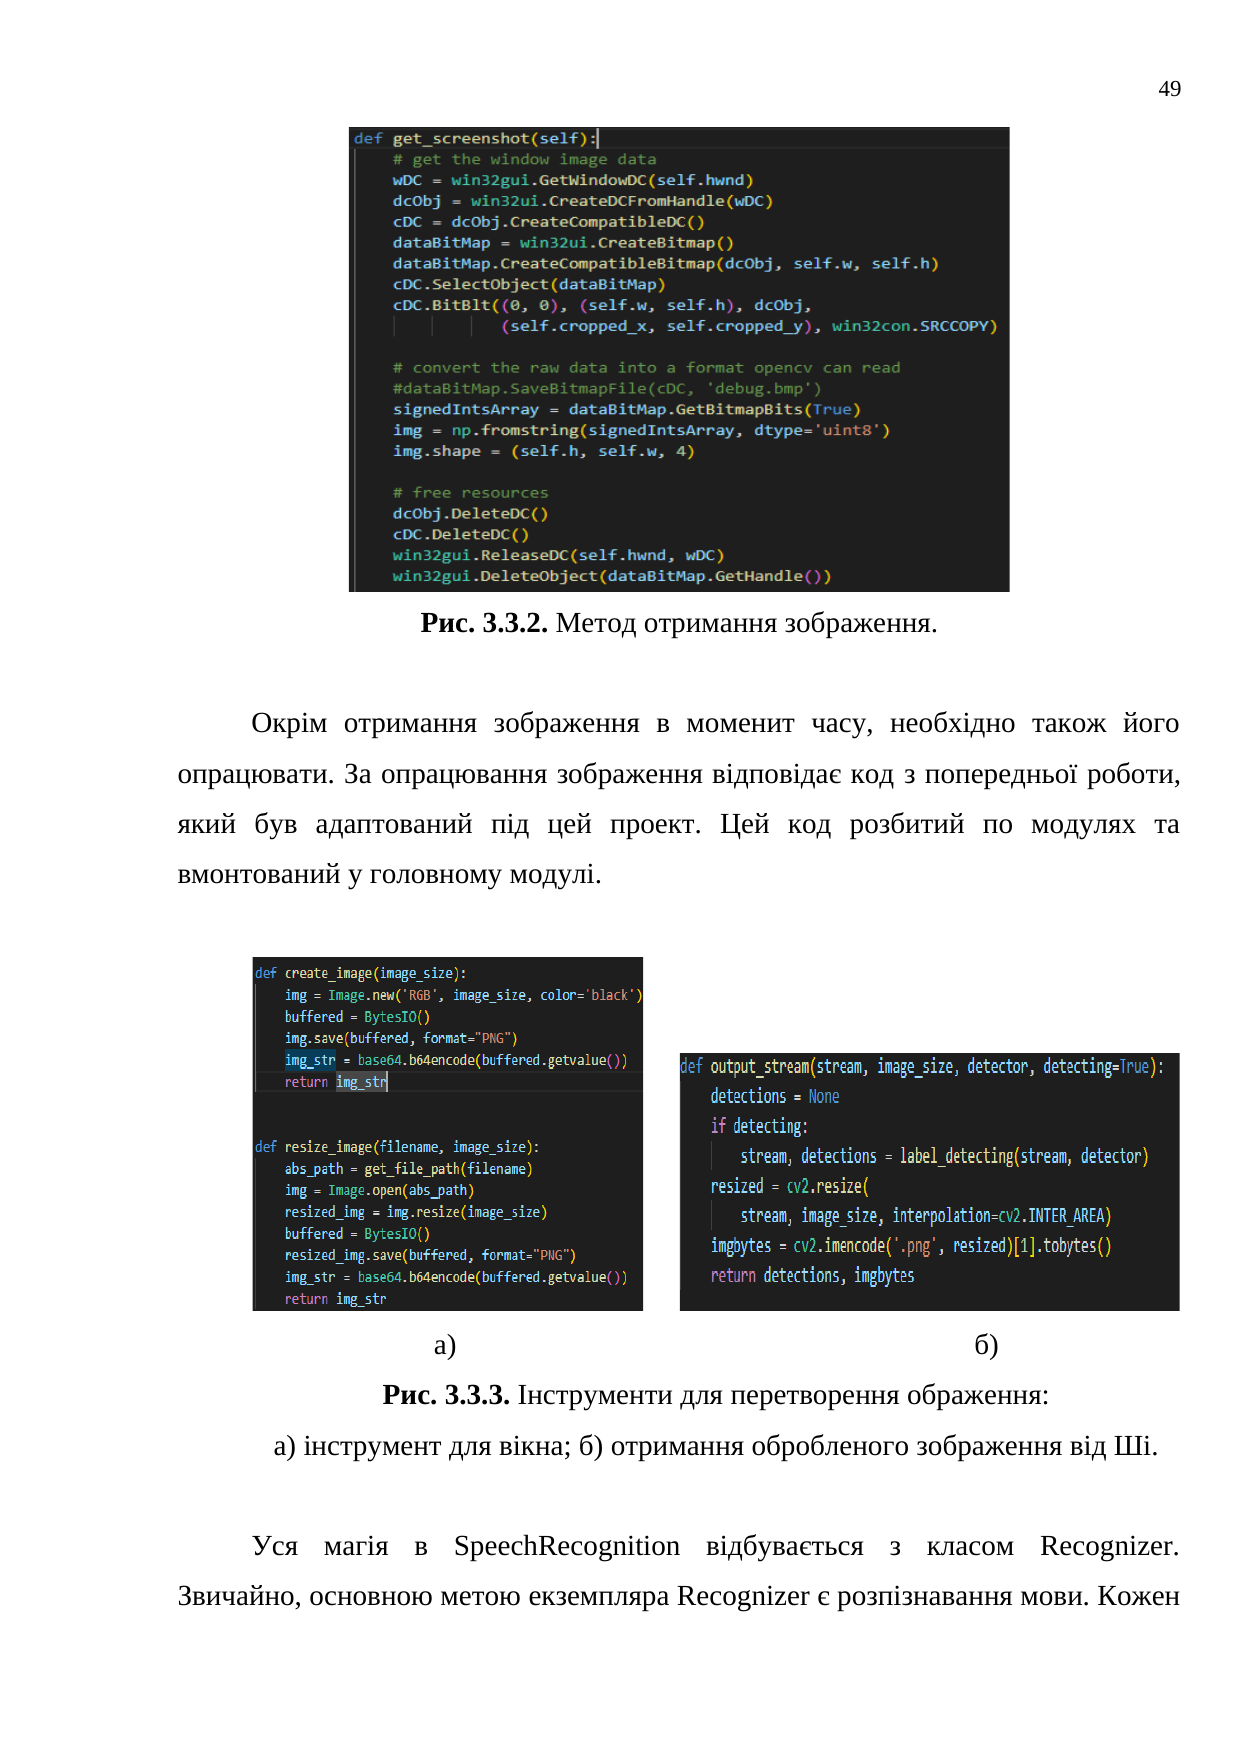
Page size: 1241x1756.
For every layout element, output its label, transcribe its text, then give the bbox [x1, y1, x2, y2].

picture [252, 957, 644, 1311]
text Рис. 3.3.2. Метод отримання зображення. [177, 605, 1181, 638]
picture [348, 127, 1010, 592]
text а) б) [177, 1327, 1181, 1361]
picture [679, 1053, 1180, 1311]
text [177, 1528, 1181, 1612]
text Окрім отримання зображення в моменит часу, необхідно також його опрацювати. За опрацювання зображення відповідає код з попередньої роботи, який був адаптований під цей проект. Цей код розбитий по модулях та вмонтований у головному модулі. [177, 706, 1181, 890]
text Рис. 3.3.3. Інструменти для перетворення ображення: [177, 1377, 1181, 1411]
text а) інструмент для вікна; б) отримання обробленого зображення від Ші. [177, 1428, 1181, 1461]
